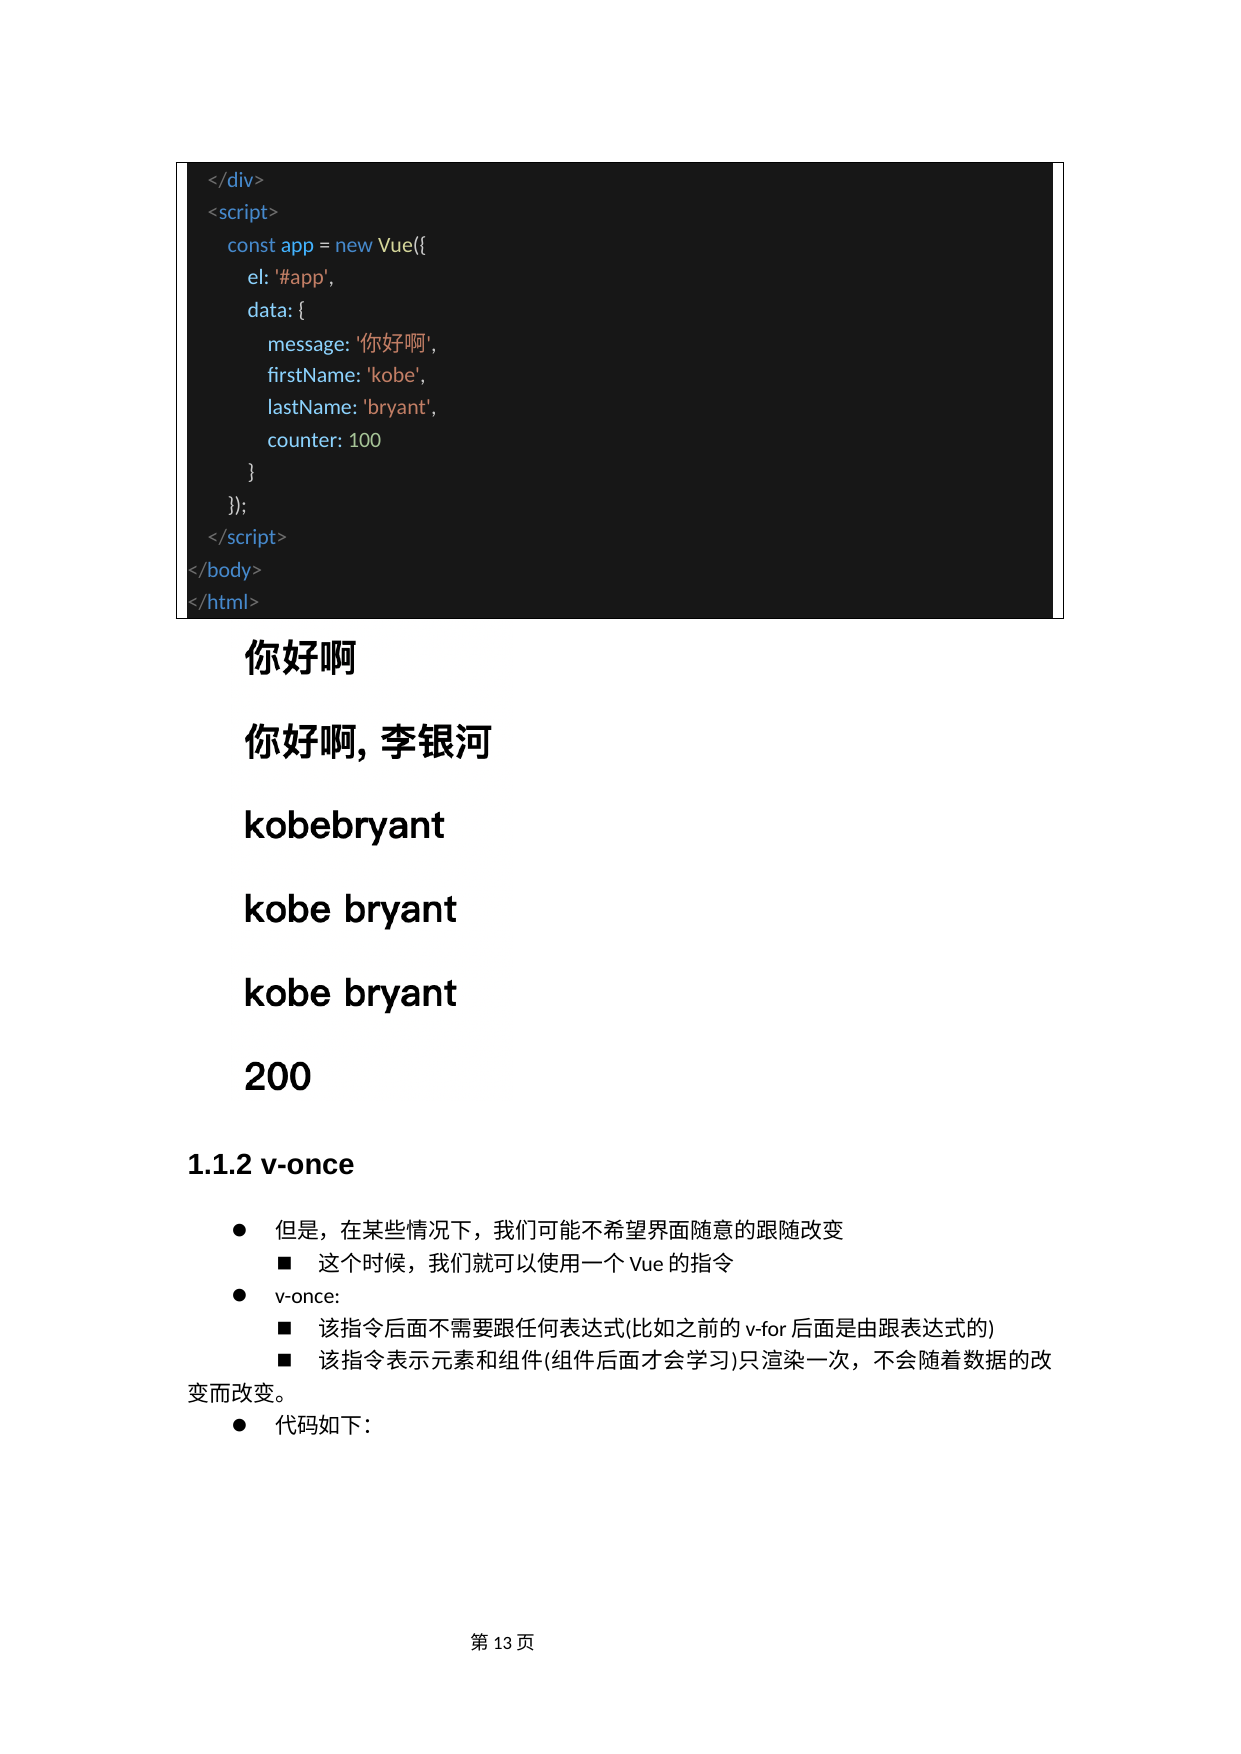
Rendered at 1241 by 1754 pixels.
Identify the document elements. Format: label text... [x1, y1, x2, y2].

subtitle v-once [187, 1132, 1053, 1197]
list 代码如下： [187, 1409, 1053, 1441]
list 这个时候，我们就可以使用一个Vue的指令 [187, 1246, 1053, 1279]
list v-once: [187, 1279, 1053, 1311]
list 该指令后面不需要跟任何表达式(比如之前的v-for后面是由跟表达式的) [187, 1311, 1053, 1344]
list 该指令表示元素和组件(组件后面才会学习)只渲染一次，不会随着数据的改变而改变。 [187, 1344, 1053, 1409]
list 但是，在某些情况下，我们可能不希望界面随意的跟随改变 [187, 1214, 1053, 1246]
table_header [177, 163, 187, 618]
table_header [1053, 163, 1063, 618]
picture [231, 619, 513, 1101]
